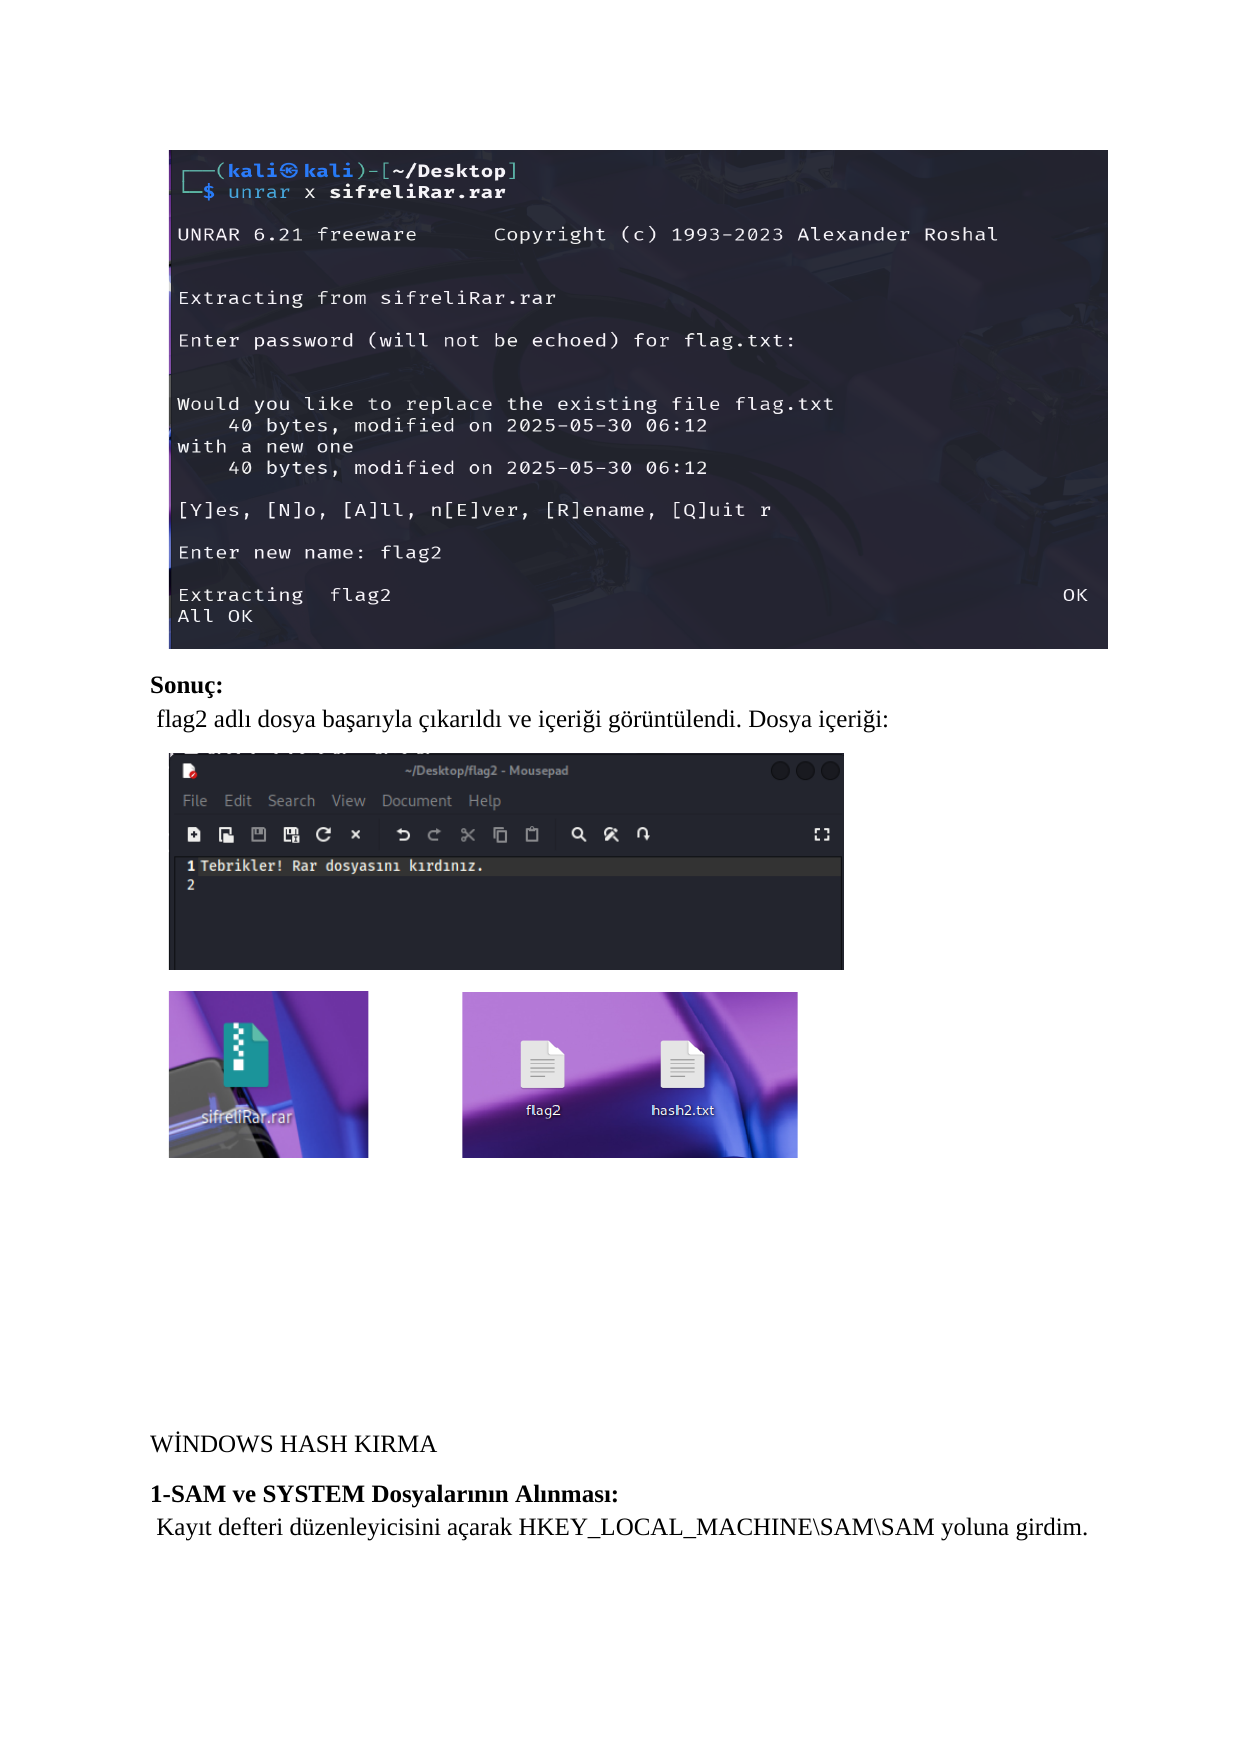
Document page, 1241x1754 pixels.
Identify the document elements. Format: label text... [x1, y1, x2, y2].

text WİNDOWS HASH KIRMA [150, 1429, 1090, 1458]
text Sonuç: flag2 adlı dosya başarıyla çıkarıldı ve içeriği görüntülendi. Dosya içeriği: [150, 671, 1090, 733]
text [150, 1479, 1090, 1541]
